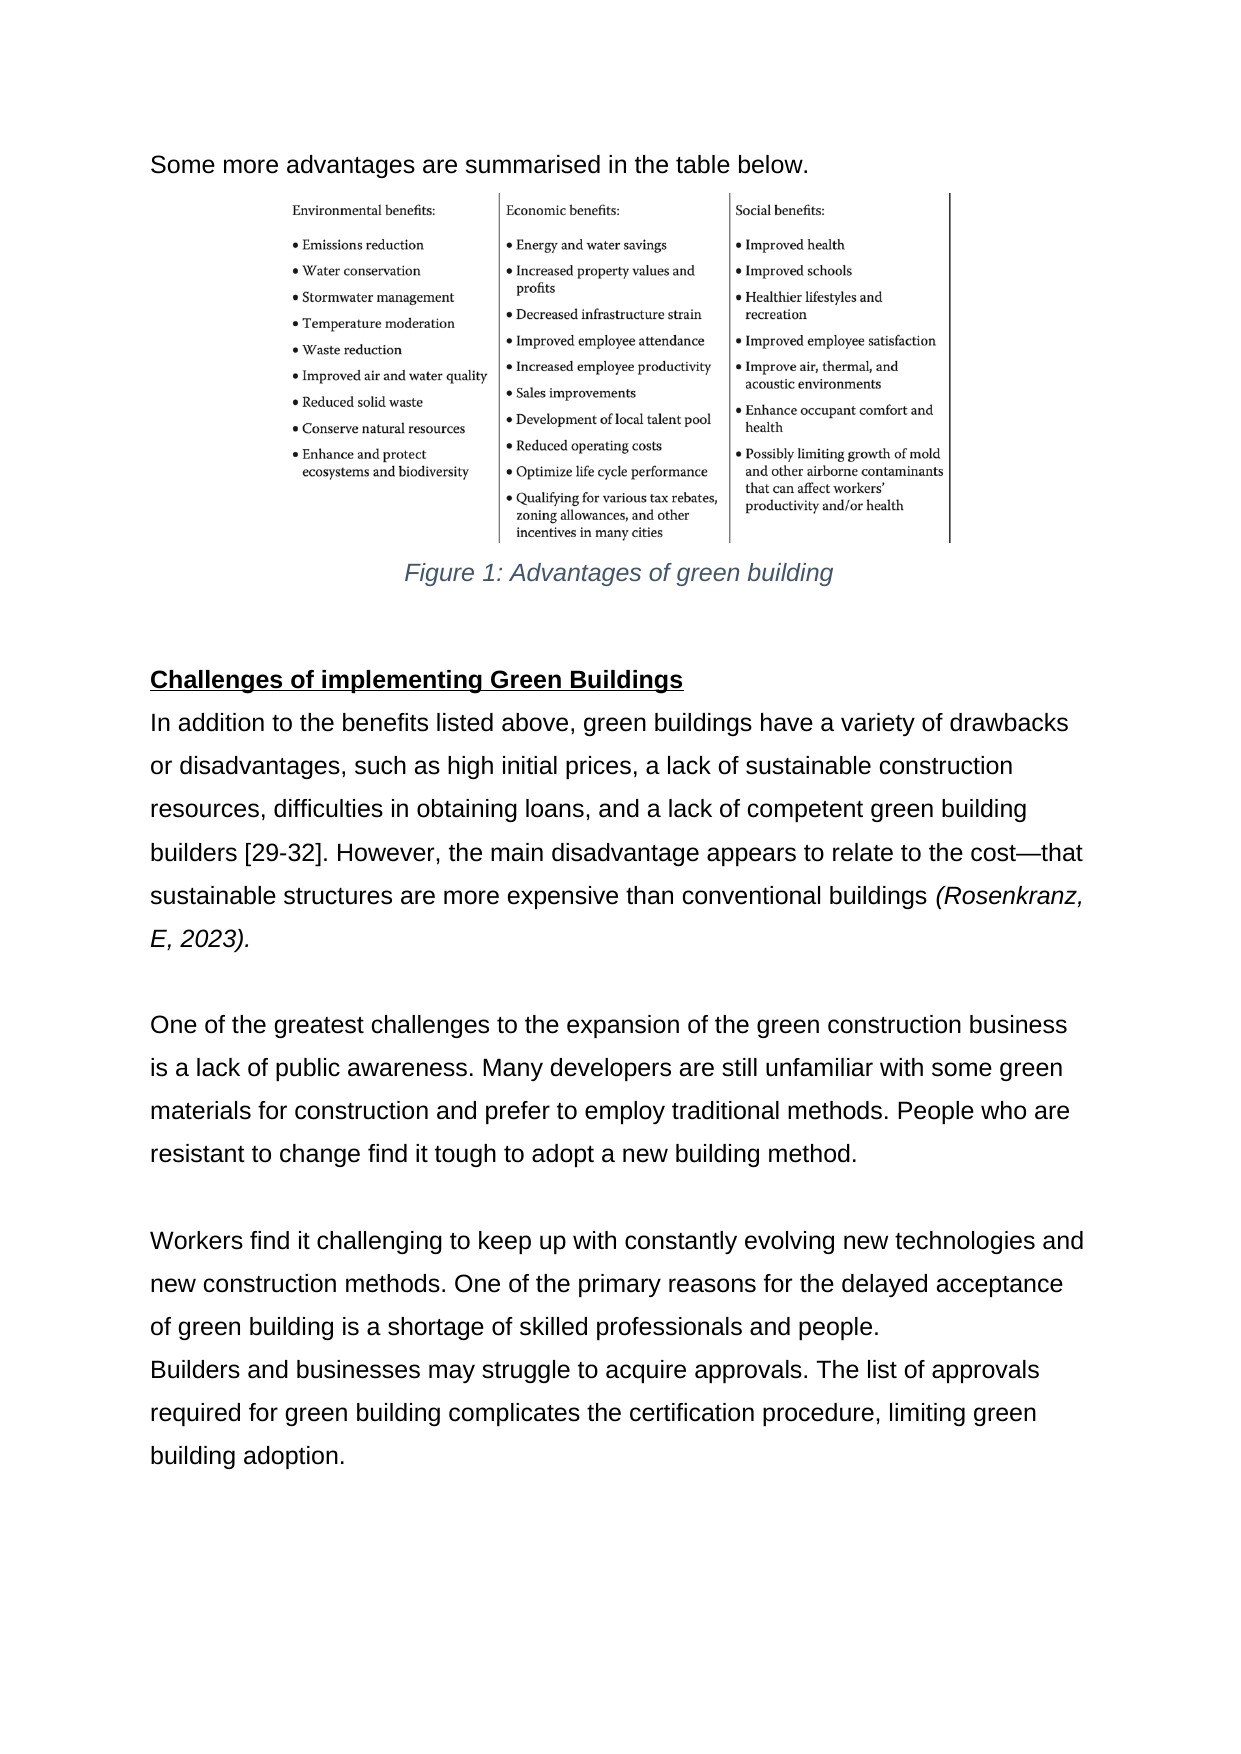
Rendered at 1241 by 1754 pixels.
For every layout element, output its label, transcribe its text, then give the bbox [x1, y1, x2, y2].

text Workers find it challenging to keep up with constantly evolving new technologies and new construction methods. One of the primary reasons for the delayed acceptance of green building is a shortage of skilled professionals and people. [150, 1226, 1090, 1341]
text Builders and businesses may struggle to acquire approvals. The list of approvals required for green building complicates the certification procedure, limiting green building adoption. [150, 1355, 1090, 1470]
picture [287, 193, 954, 543]
text Challenges of implementing Green Buildings [150, 665, 1090, 694]
text One of the greatest challenges to the expansion of the green construction business is a lack of public awareness. Many developers are still unfamiliar with some green materials for construction and prefer to employ traditional methods. People who are resistant to change find it tough to adopt a new building method. [150, 1010, 1090, 1168]
text Figure 1: Advantages of green building [150, 558, 1090, 587]
text Some more advantages are summarised in the table below. [150, 150, 1090, 179]
text In addition to the benefits listed above, green buildings have a variety of drawbacks or disadvantages, such as high initial prices, a lack of sustainable construction resources, difficulties in obtaining loans, and a lack of competent green building builders [29-32]. However, the main disadvantage appears to relate to the cost—that sustainable structures are more expensive than conventional buildings (Rosenkranz, E, 2023). [150, 708, 1090, 952]
